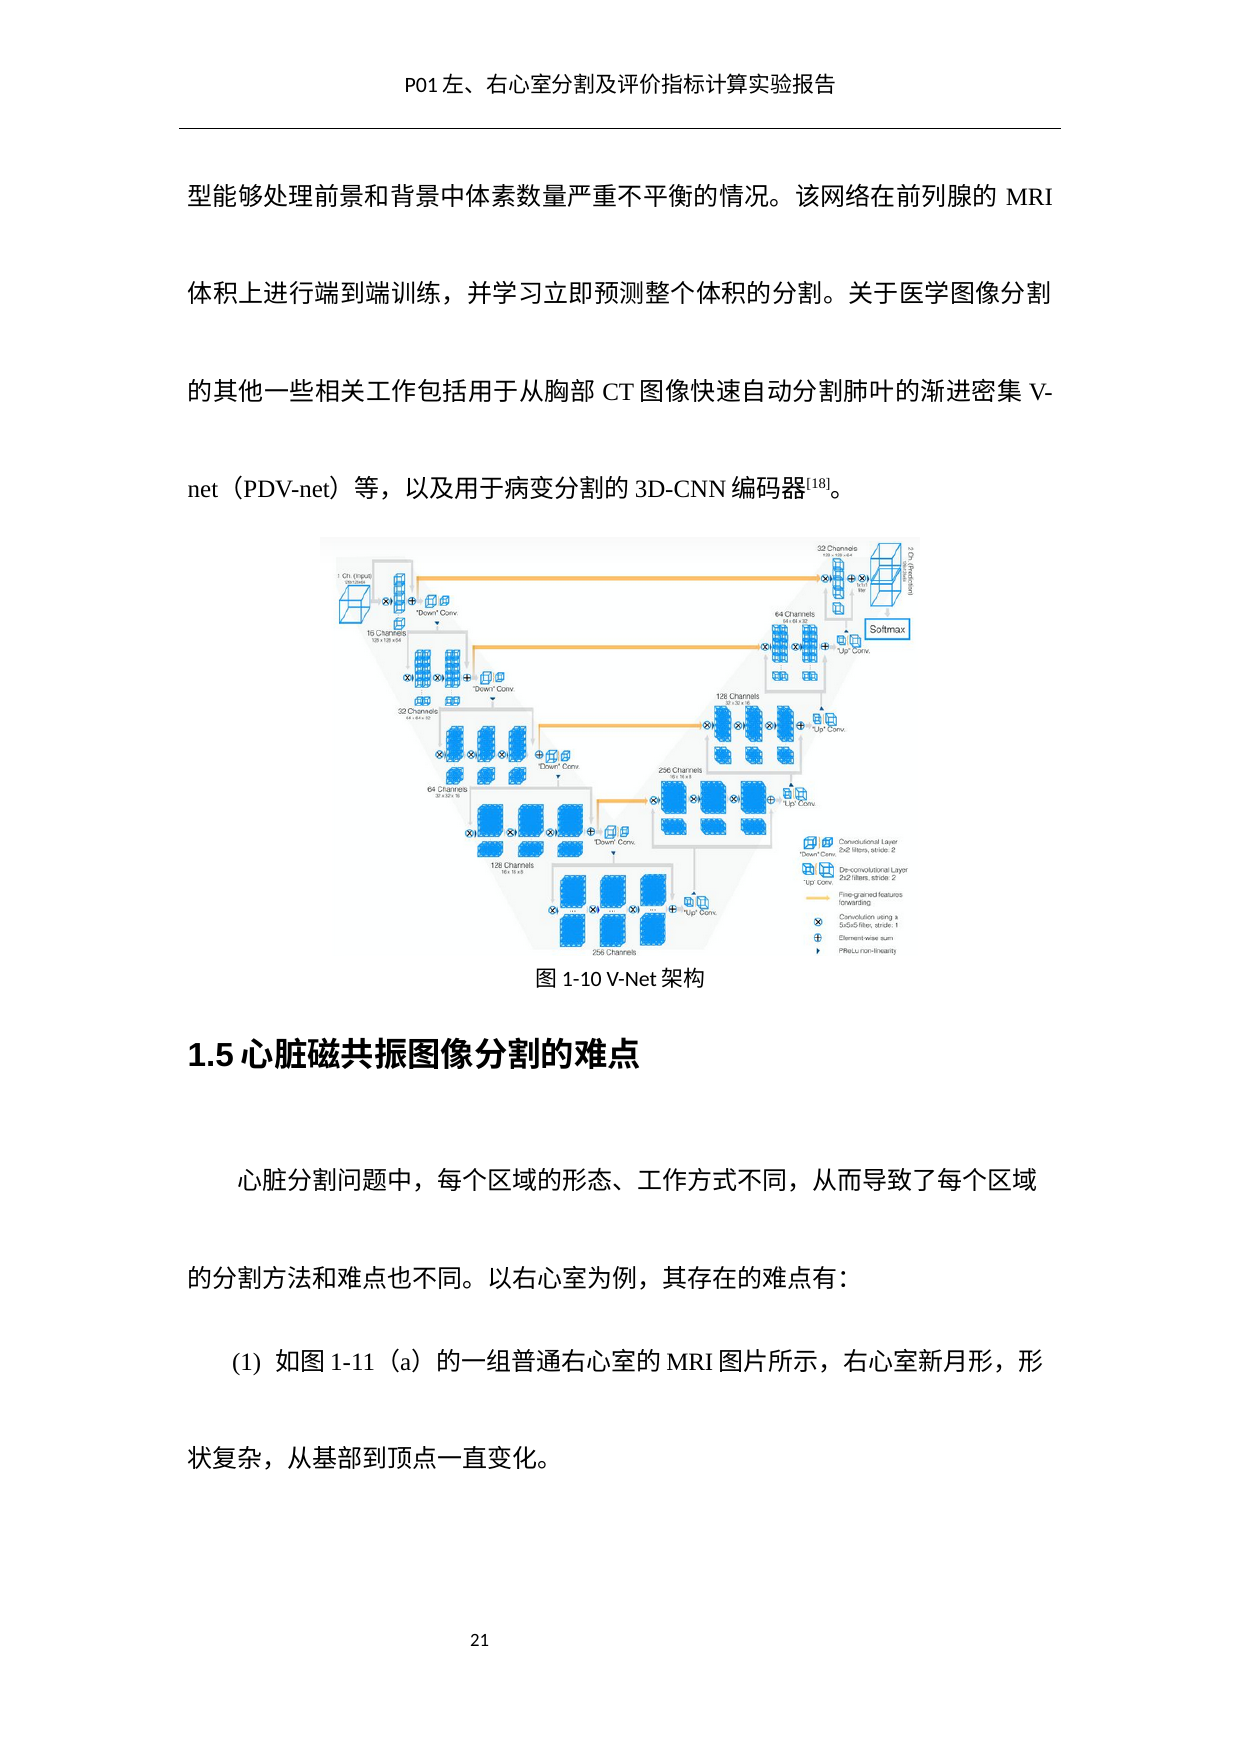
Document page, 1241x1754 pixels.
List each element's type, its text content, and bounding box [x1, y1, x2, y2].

picture [320, 537, 920, 956]
list 如图1-11（a）的一组普通右心室的MRI图片所示，右心室新月形，形状复杂，从基部到顶点一直变化。 [187, 1327, 1053, 1489]
text 图1-10 V-Net架构 [187, 960, 1053, 993]
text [187, 162, 1053, 519]
text 心脏分割问题中，每个区域的形态、工作方式不同，从而导致了每个区域的分割方法和难点也不同。以右心室为例，其存在的难点有： [187, 1146, 1053, 1309]
subtitle 1.5心脏磁共振图像分割的难点 [187, 1020, 1053, 1085]
